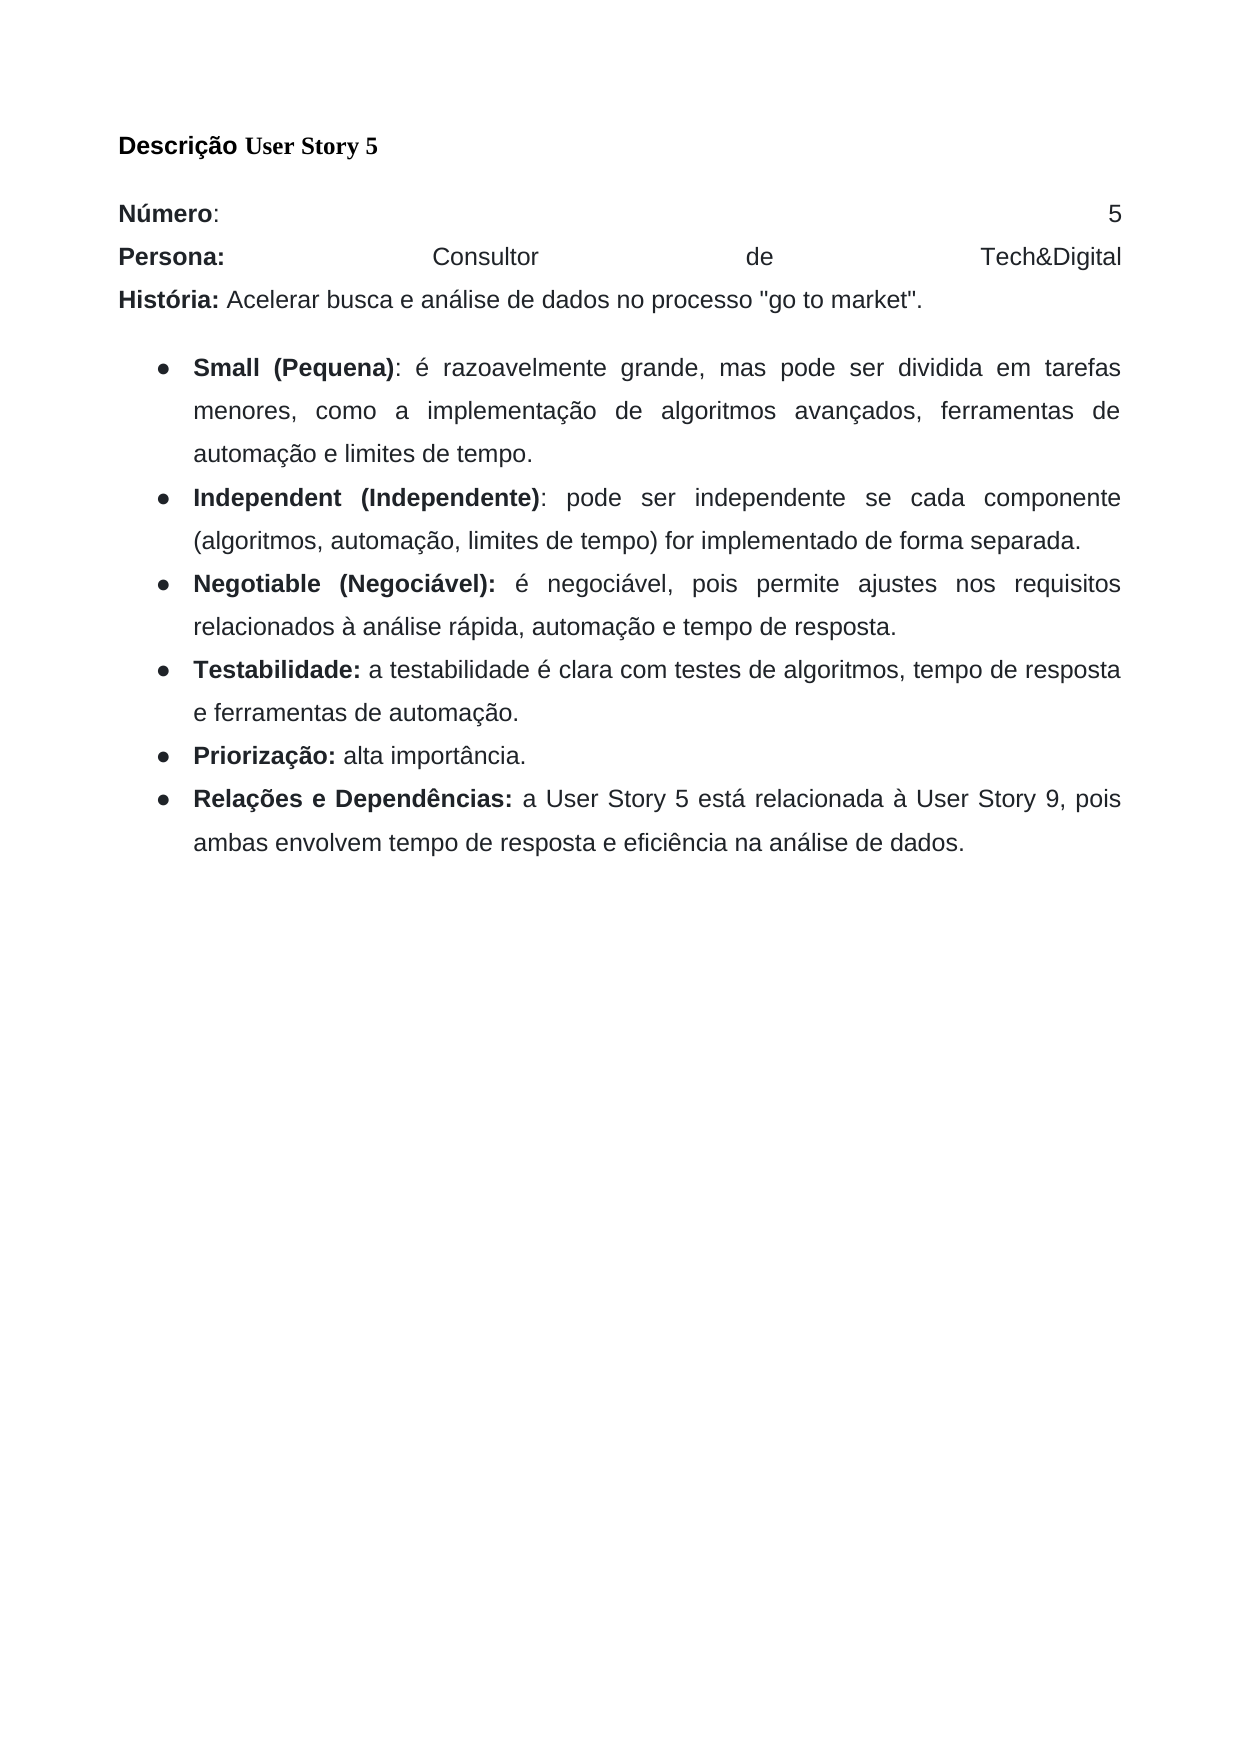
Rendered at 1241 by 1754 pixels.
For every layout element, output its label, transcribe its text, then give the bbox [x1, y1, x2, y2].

subtitle Descrição User Story 5 [118, 131, 1122, 159]
list Small (Pequena): é razoavelmente grande, mas pode ser dividida em tarefas menores, como a implementação de algoritmos avançados, ferramentas de automação e limites de tempo. [156, 353, 1122, 468]
list Negotiable (Negociável): é negociável, pois permite ajustes nos requisitos relacionados à análise rápida, automação e tempo de resposta. [156, 569, 1122, 641]
list Testabilidade: a testabilidade é clara com testes de algoritmos, tempo de resposta e ferramentas de automação. [156, 655, 1122, 727]
list Independent (Independente): pode ser independente se cada componente (algoritmos, automação, limites de tempo) for implementado de forma separada. [156, 483, 1122, 554]
list Relações e Dependências: a User Story 5 está relacionada à User Story 9, pois ambas envolvem tempo de resposta e eficiência na análise de dados. [156, 784, 1122, 856]
text Número: 5 Persona: Consultor de Tech&Digital História: Acelerar busca e análise de dados no processo "go to market". [118, 199, 1122, 314]
list Priorização: alta importância. [156, 741, 1122, 770]
